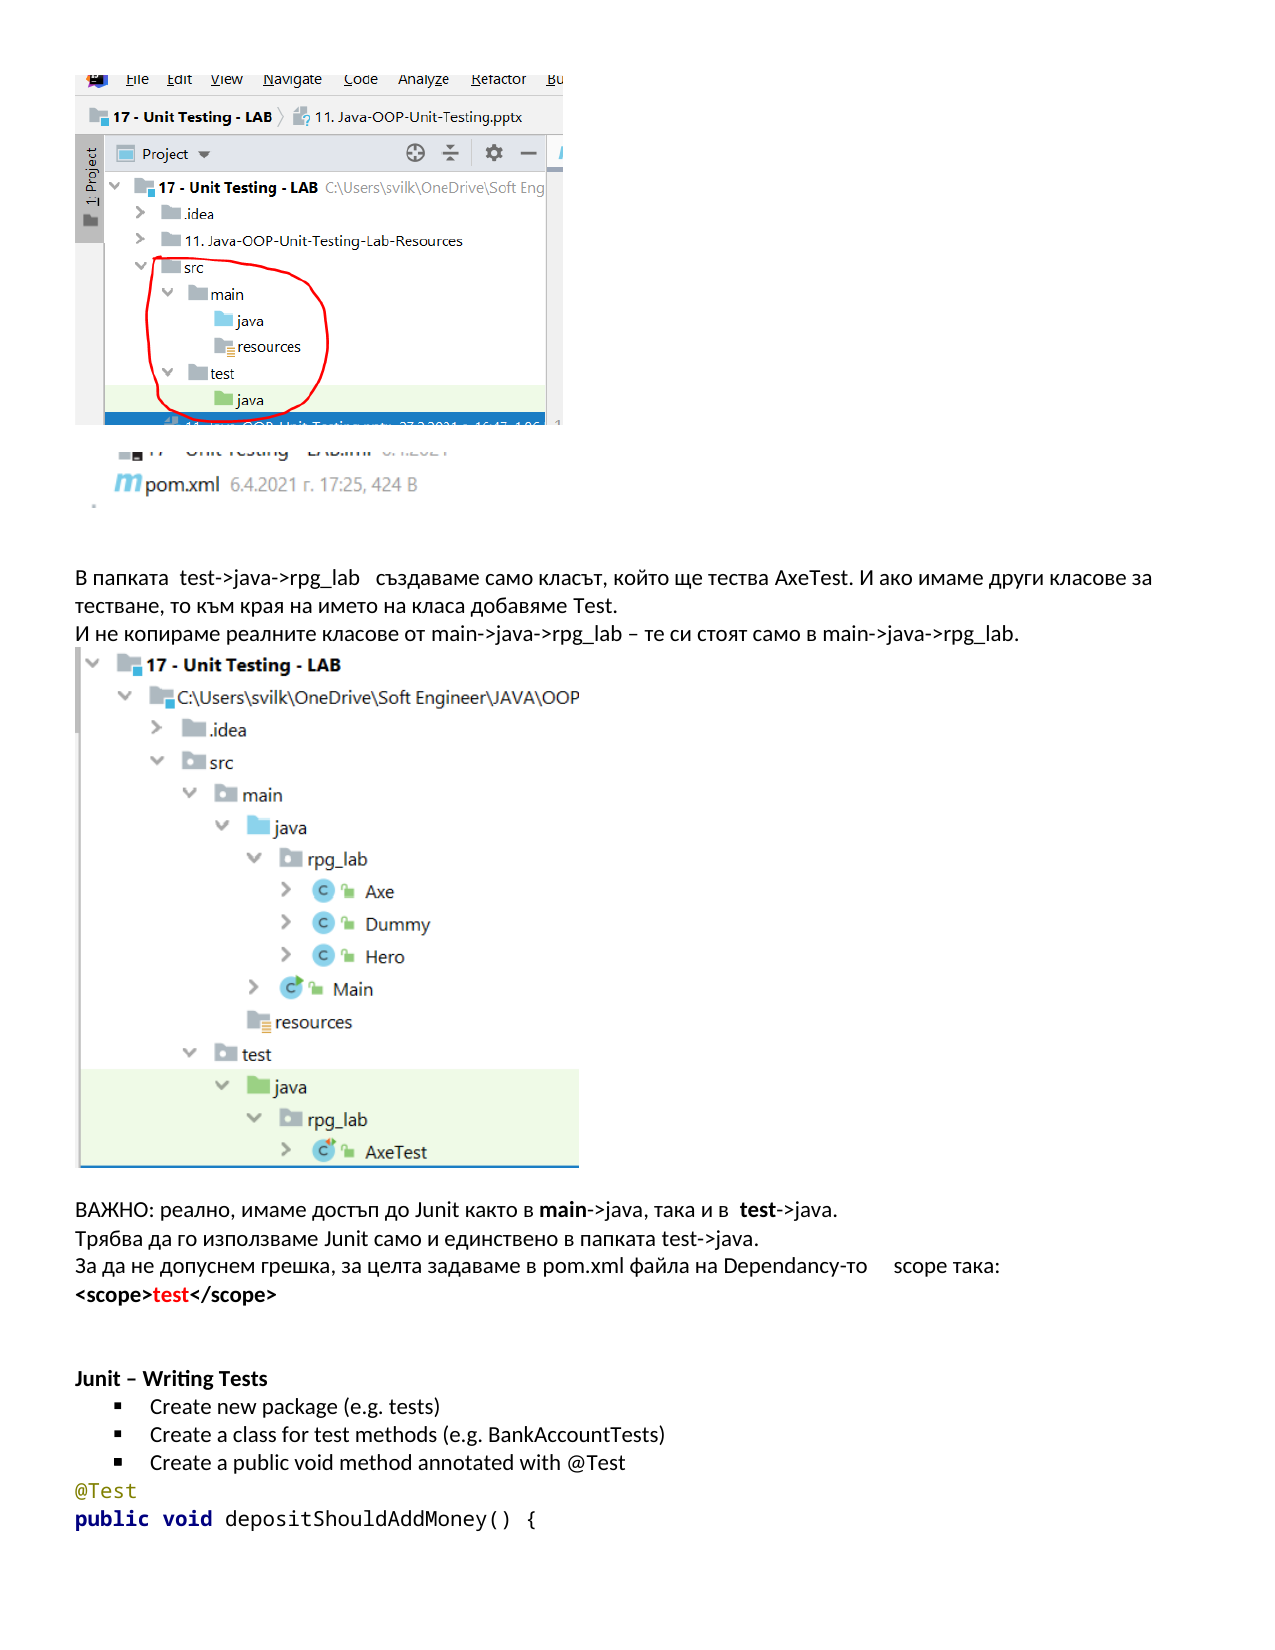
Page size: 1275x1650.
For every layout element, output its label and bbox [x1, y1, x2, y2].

picture [75, 452, 448, 508]
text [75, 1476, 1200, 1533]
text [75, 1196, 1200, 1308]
picture [75, 75, 563, 425]
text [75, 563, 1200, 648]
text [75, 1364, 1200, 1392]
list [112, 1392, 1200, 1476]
picture [75, 647, 579, 1168]
